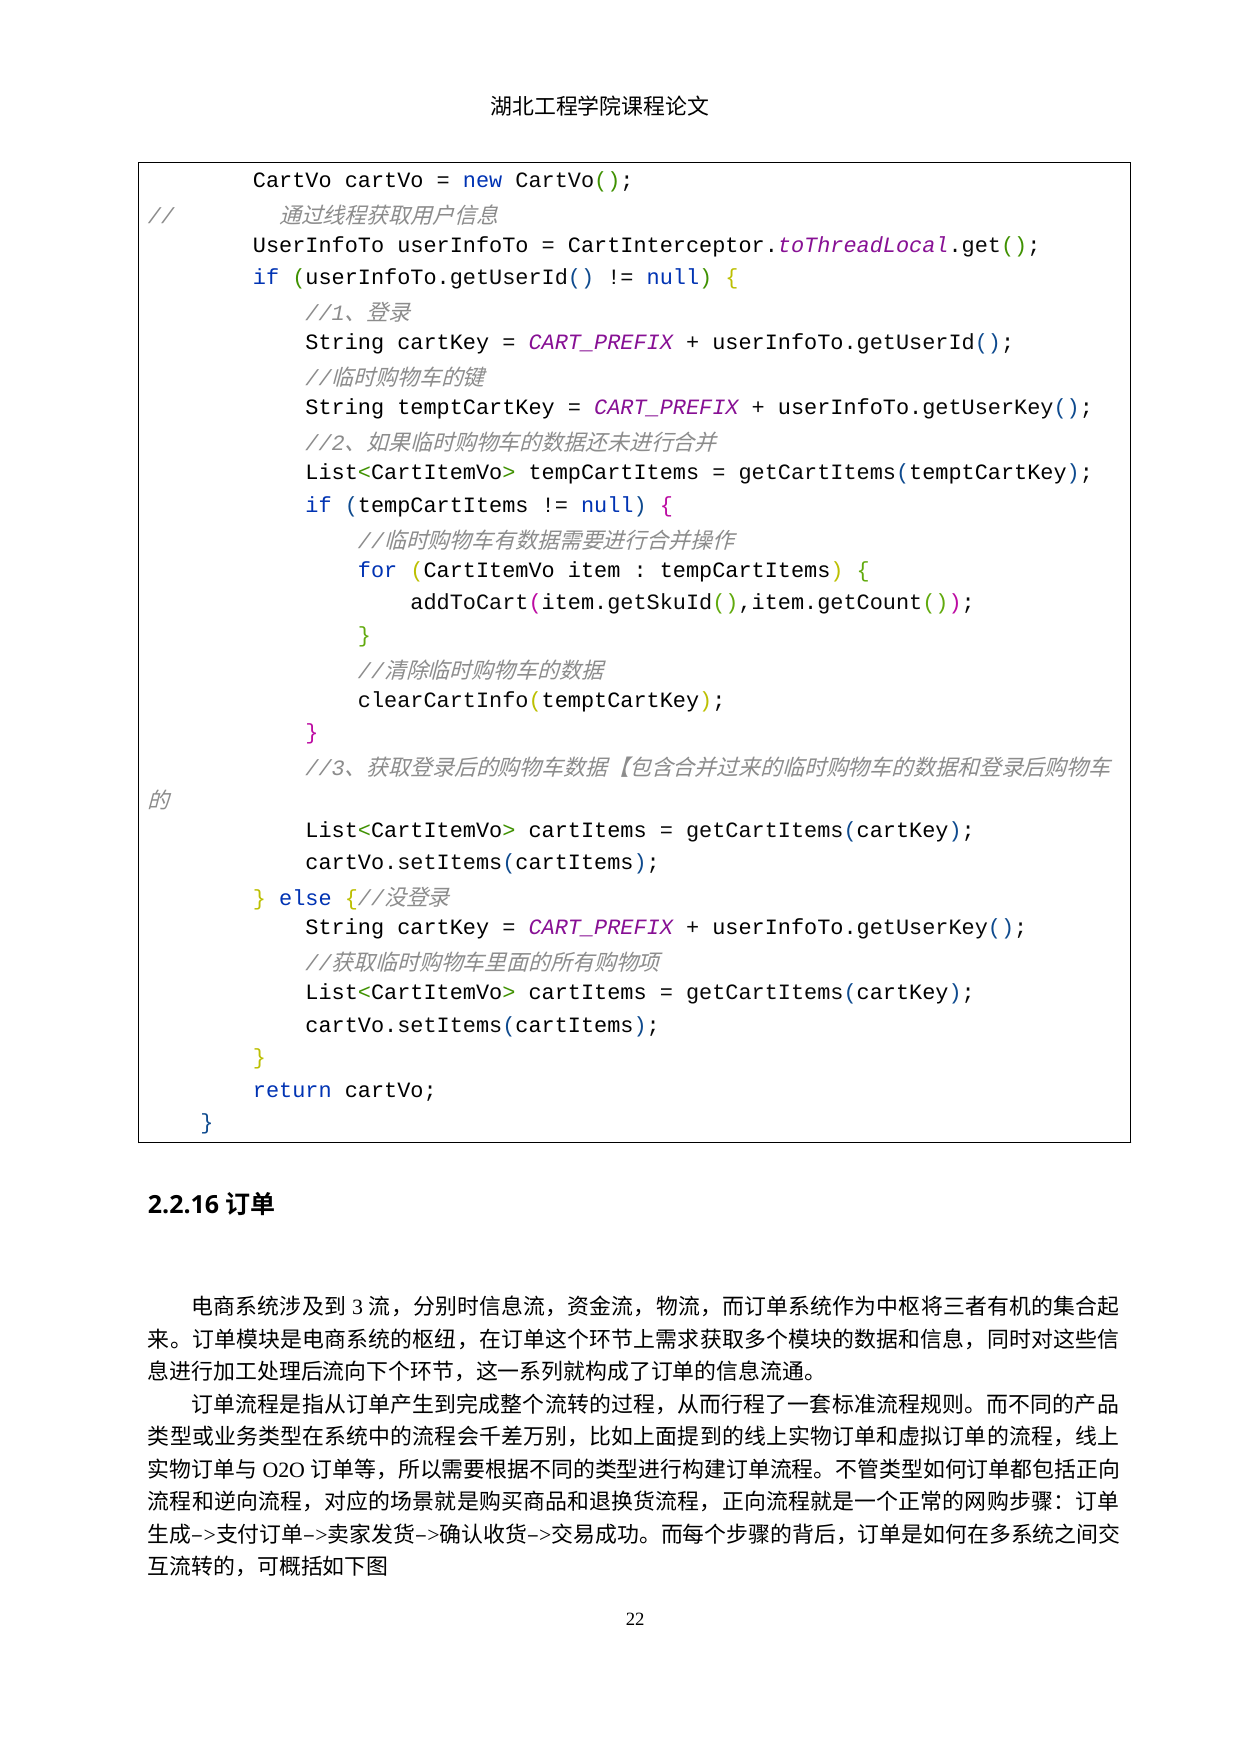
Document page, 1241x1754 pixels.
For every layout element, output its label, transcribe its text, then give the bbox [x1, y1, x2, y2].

text 电商系统涉及到 3 流，分别时信息流，资金流，物流，而订单系统作为中枢将三者有机的集合起来。订单模块是电商系统的枢纽，在订单这个环节上需求获取多个模块的数据和信息，同时对这些信息进行加工处理后流向下个环节，这一系列就构成了订单的信息流通。 [148, 1289, 1122, 1386]
text 订单流程是指从订单产生到完成整个流转的过程，从而行程了一套标准流程规则。而不同的产品类型或业务类型在系统中的流程会千差万别，比如上面提到的线上实物订单和虚拟订单的流程，线上实物订单与 O2O 订单等，所以需要根据不同的类型进行构建订单流程。不管类型如何订单都包括正向流程和逆向流程，对应的场景就是购买商品和退换货流程，正向流程就是一个正常的网购步骤：订单生成–>支付订单–>卖家发货–>确认收货–>交易成功。而每个步骤的背后，订单是如何在多系统之间交互流转的，可概括如下图 [148, 1386, 1122, 1581]
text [139, 163, 1130, 1142]
subtitle 2.2.16 订单 [148, 1170, 1122, 1235]
